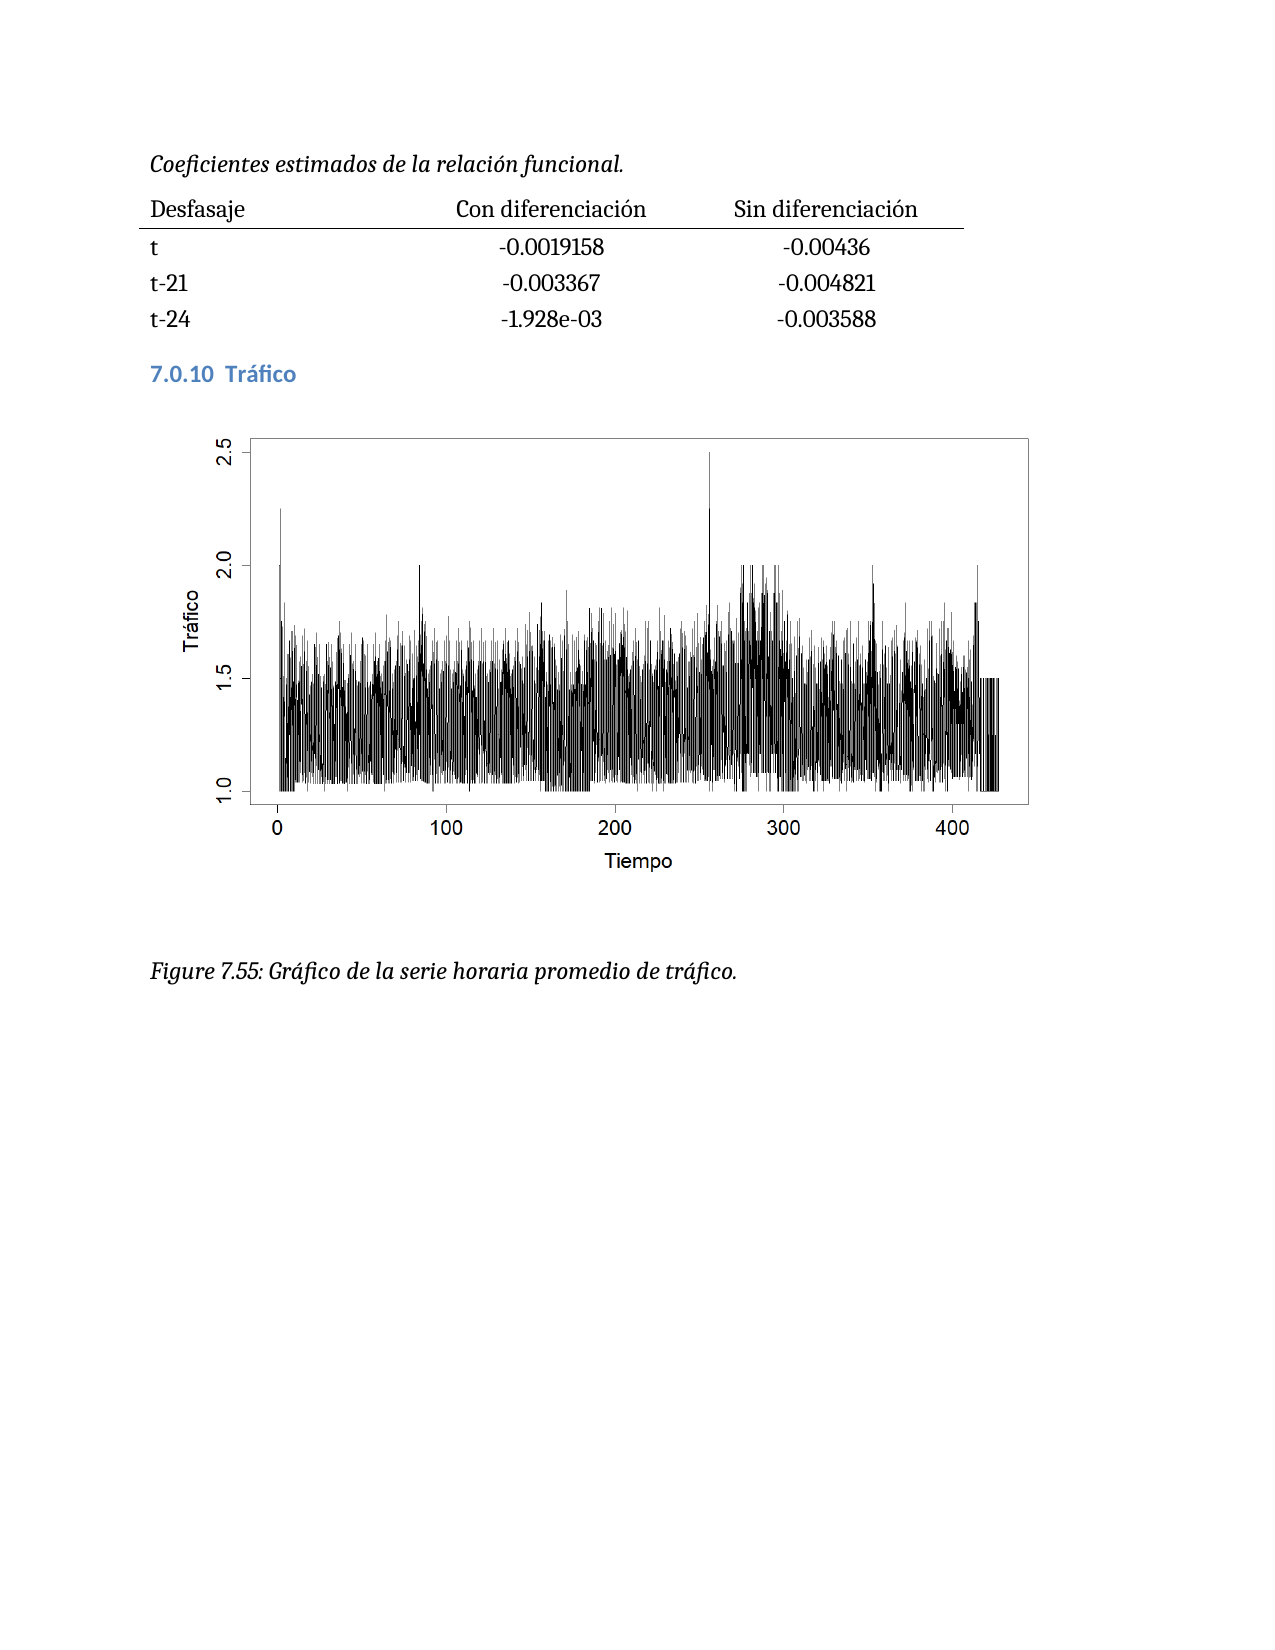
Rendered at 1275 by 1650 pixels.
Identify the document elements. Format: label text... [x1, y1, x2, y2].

text Figure 7.55: Gráfico de la serie horaria promedio de tráfico. [150, 957, 1125, 986]
table_header Desfasaje [139, 191, 414, 227]
table_cell -0.003367 [414, 265, 689, 302]
table_cell -0.0019158 [414, 229, 689, 265]
table_header Con diferenciación [414, 191, 689, 227]
text Coeficientes estimados de la relación funcional. [150, 150, 1125, 179]
table_header Sin diferenciación [689, 191, 964, 227]
picture [168, 389, 1044, 936]
table_cell t [139, 229, 414, 265]
table_cell t-24 [139, 302, 414, 338]
table_cell -0.00436 [689, 229, 964, 265]
table_cell -1.928e-03 [414, 302, 689, 338]
table_cell -0.003588 [689, 302, 964, 338]
subtitle 7.0.10 Tráfico [150, 359, 1125, 389]
table_cell t-21 [139, 265, 414, 302]
table_cell -0.004821 [689, 265, 964, 302]
